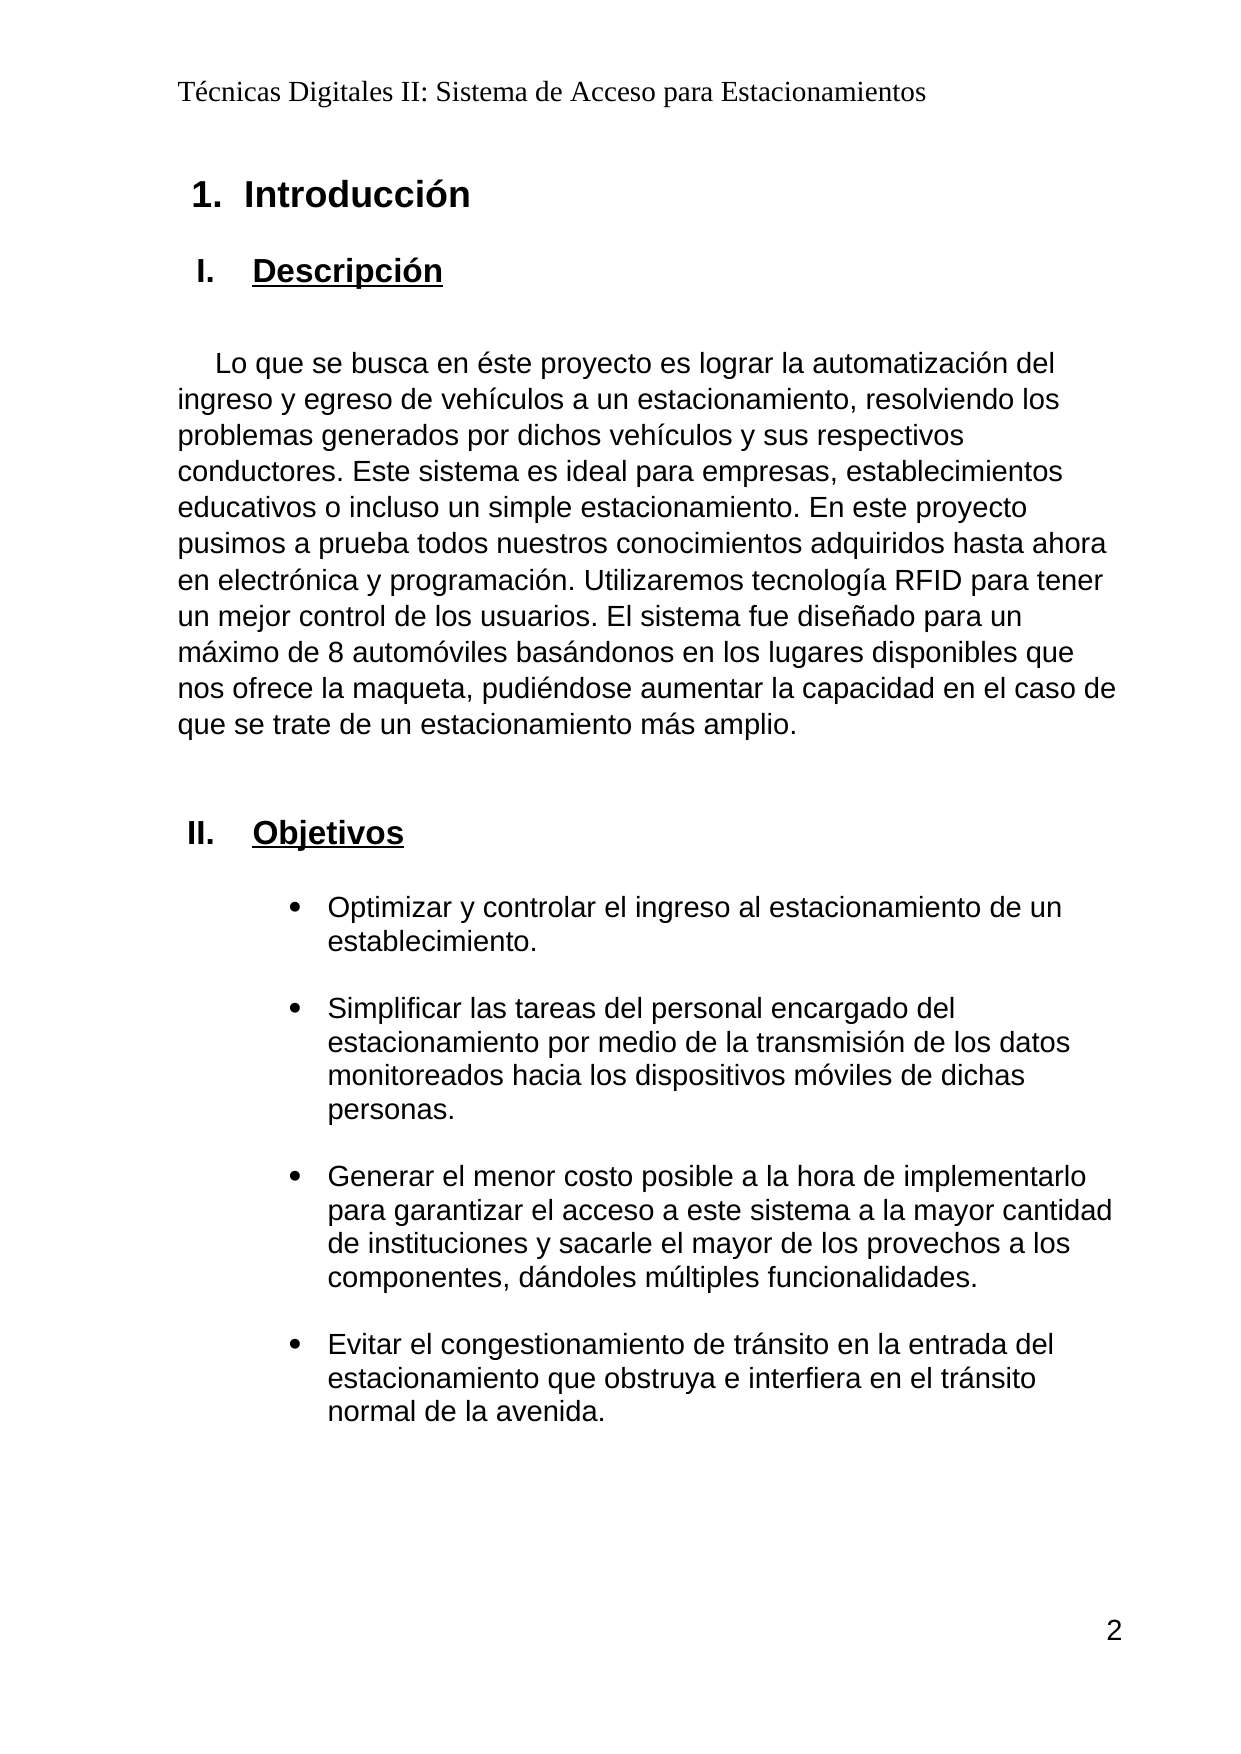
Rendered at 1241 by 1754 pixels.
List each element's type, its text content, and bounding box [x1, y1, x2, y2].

text Lo que se busca en éste proyecto es lograr la automatización del ingreso y egreso de vehículos a un estacionamiento, resolviendo los problemas generados por dichos vehículos y sus respectivos conductores. Este sistema es ideal para empresas, establecimientos educativos o incluso un simple estacionamiento. En este proyecto pusimos a prueba todos nuestros conocimientos adquiridos hasta ahora en electrónica y programación. Utilizaremos tecnología RFID para tener un mejor control de los usuarios. El sistema fue diseñado para un máximo de 8 automóviles basándonos en los lugares disponibles que nos ofrece la maqueta, pudiéndose aumentar la capacidad en el caso de que se trate de un estacionamiento más amplio. [177, 346, 1122, 741]
list Optimizar y controlar el ingreso al estacionamiento de un establecimiento. [290, 890, 1122, 958]
list Generar el menor costo posible a la hora de implementarlo para garantizar el acceso a este sistema a la mayor cantidad de instituciones y sacarle el mayor de los provechos a los componentes, dándoles múltiples funcionalidades. [290, 1159, 1122, 1293]
subtitle Introducción [207, 173, 1122, 216]
subtitle Objetivos [215, 813, 1122, 851]
list Simplificar las tareas del personal encargado del estacionamiento por medio de la transmisión de los datos monitoreados hacia los dispositivos móviles de dichas personas. [290, 991, 1122, 1126]
list Evitar el congestionamiento de tránsito en la entrada del estacionamiento que obstruya e interfiera en el tránsito normal de la avenida. [290, 1327, 1122, 1428]
subtitle Descripción [215, 251, 1122, 290]
